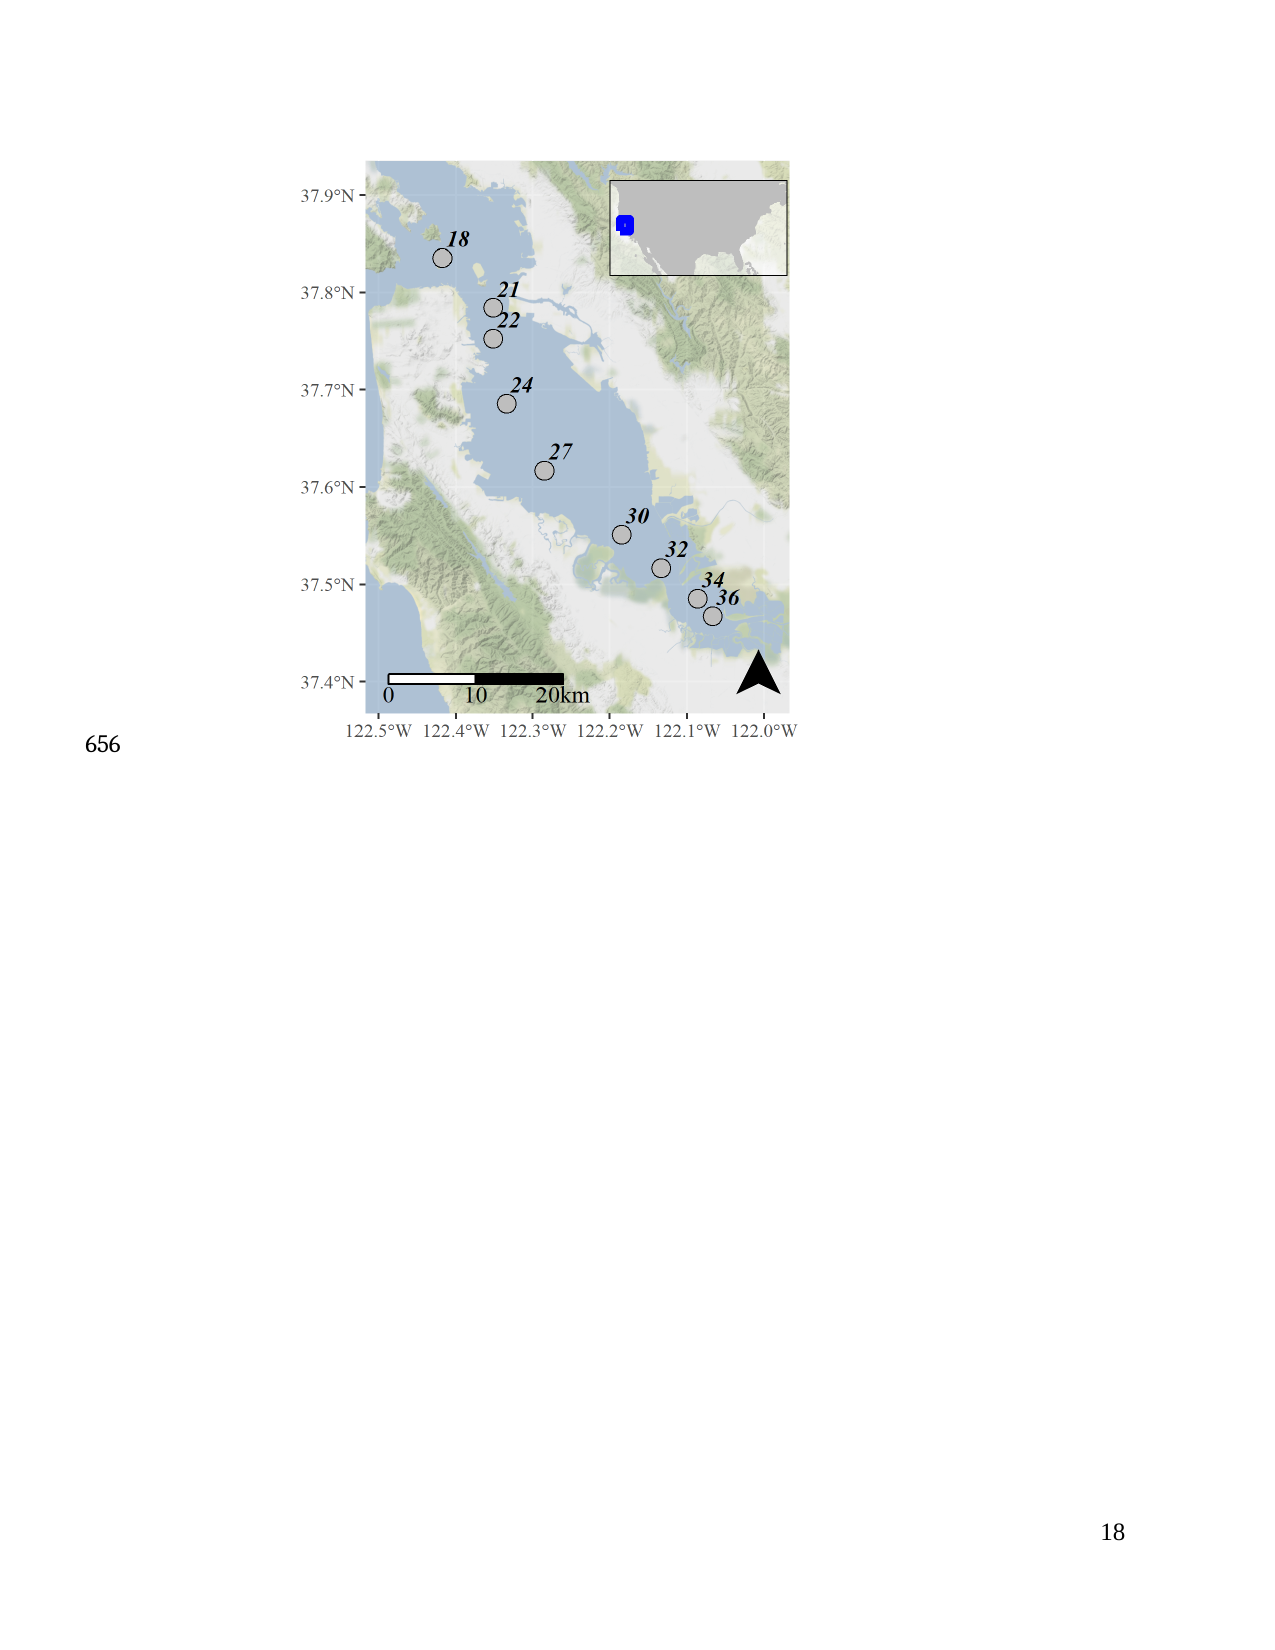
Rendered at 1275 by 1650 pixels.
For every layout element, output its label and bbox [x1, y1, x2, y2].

picture [168, 150, 922, 752]
